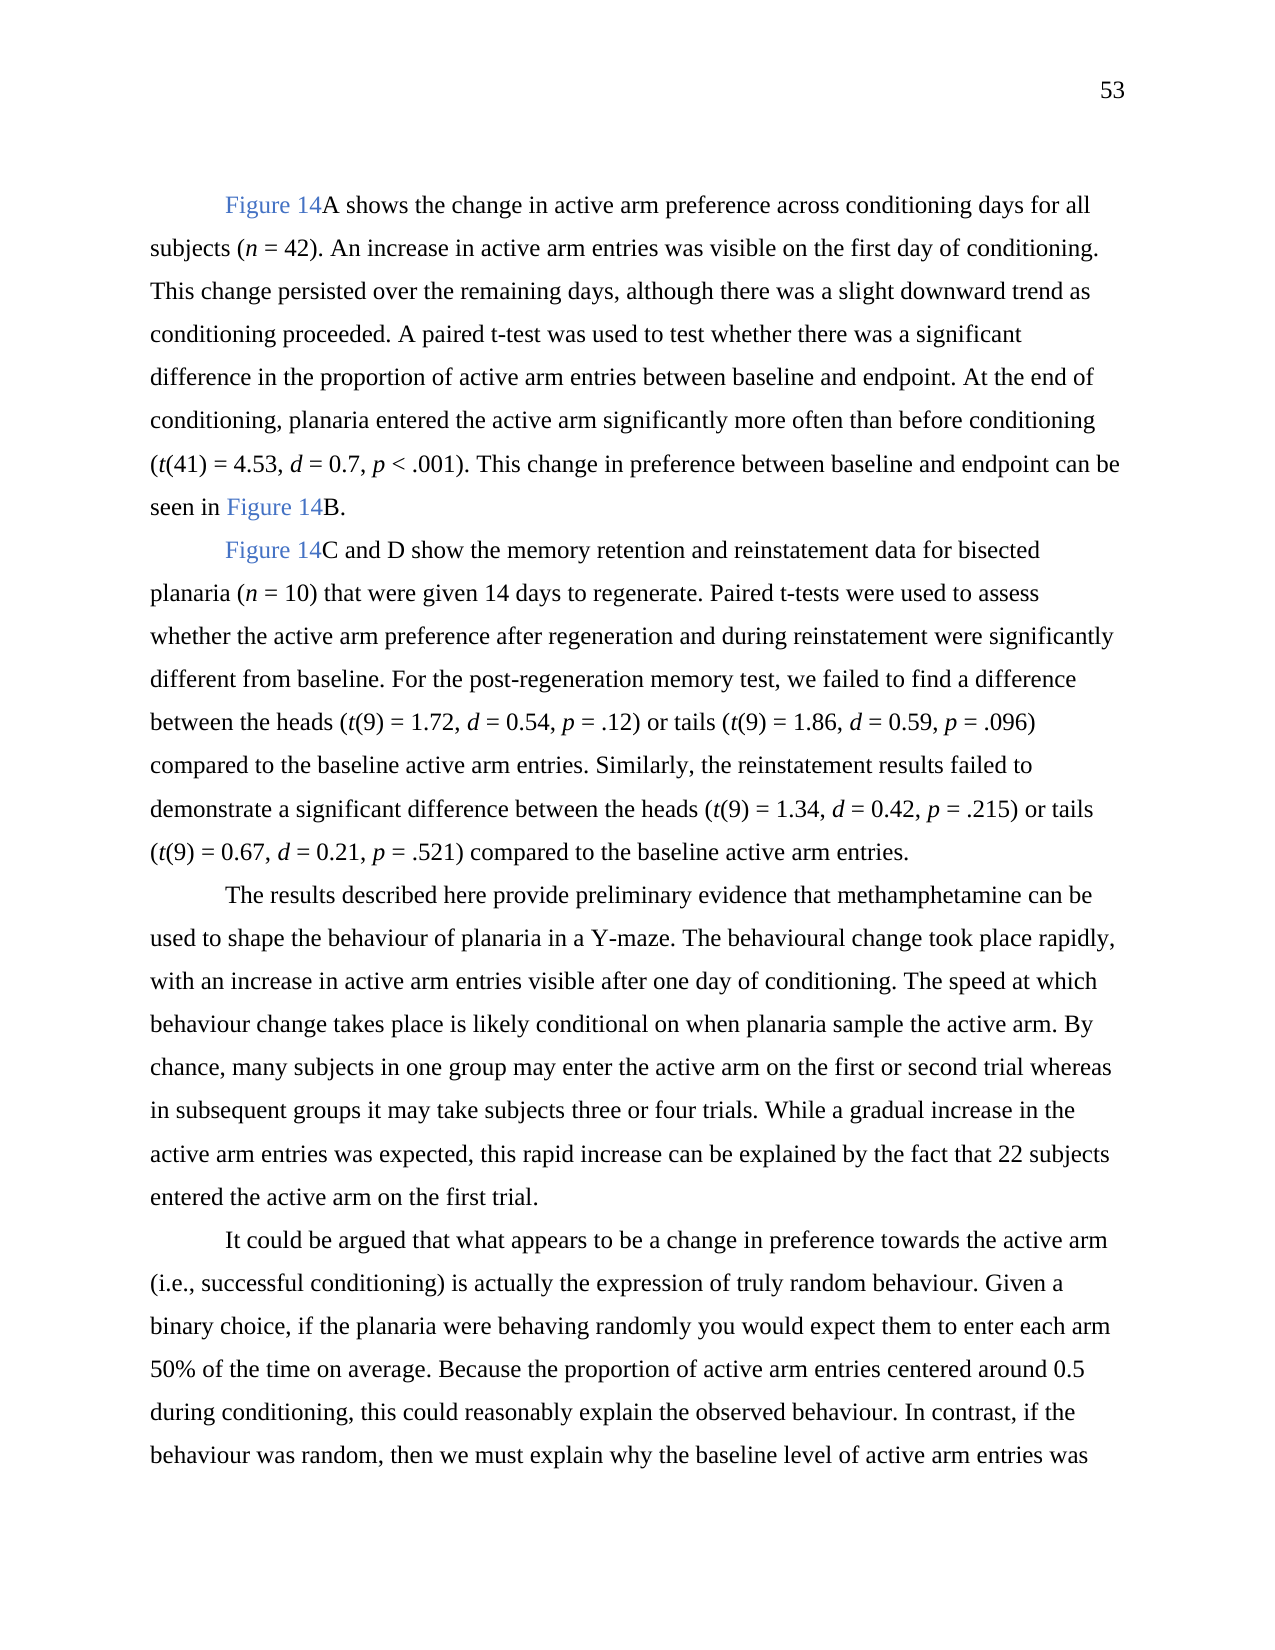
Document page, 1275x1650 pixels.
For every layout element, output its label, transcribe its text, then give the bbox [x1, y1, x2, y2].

text The results described here provide preliminary evidence that methamphetamine can be used to shape the behaviour of planaria in a Y-maze. The behavioural change took place rapidly, with an increase in active arm entries visible after one day of conditioning. The speed at which behaviour change takes place is likely conditional on when planaria sample the active arm. By chance, many subjects in one group may enter the active arm on the first or second trial whereas in subsequent groups it may take subjects three or four trials. While a gradual increase in the active arm entries was expected, this rapid increase can be explained by the fact that 22 subjects entered the active arm on the first trial. [150, 880, 1125, 1211]
text Figure 14A shows the change in active arm preference across conditioning days for all subjects (n = 42). An increase in active arm entries was visible on the first day of conditioning. This change persisted over the remaining days, although there was a slight downward trend as conditioning proceeded. A paired t-test was used to test whether there was a significant difference in the proportion of active arm entries between baseline and endpoint. At the end of conditioning, planaria entered the active arm significantly more often than before conditioning (t(41) = 4.53, d = 0.7, p < .001). This change in preference between baseline and endpoint can be seen in Figure 14B. [150, 190, 1125, 521]
text Figure 14C and D show the memory retention and reinstatement data for bisected planaria (n = 10) that were given 14 days to regenerate. Paired t-tests were used to assess whether the active arm preference after regeneration and during reinstatement were significantly different from baseline. For the post-regeneration memory test, we failed to find a difference between the heads (t(9) = 1.72, d = 0.54, p = .12) or tails (t(9) = 1.86, d = 0.59, p = .096) compared to the baseline active arm entries. Similarly, the reinstatement results failed to demonstrate a significant difference between the heads (t(9) = 1.34, d = 0.42, p = .215) or tails (t(9) = 0.67, d = 0.21, p = .521) compared to the baseline active arm entries. [150, 535, 1125, 866]
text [150, 1225, 1125, 1469]
